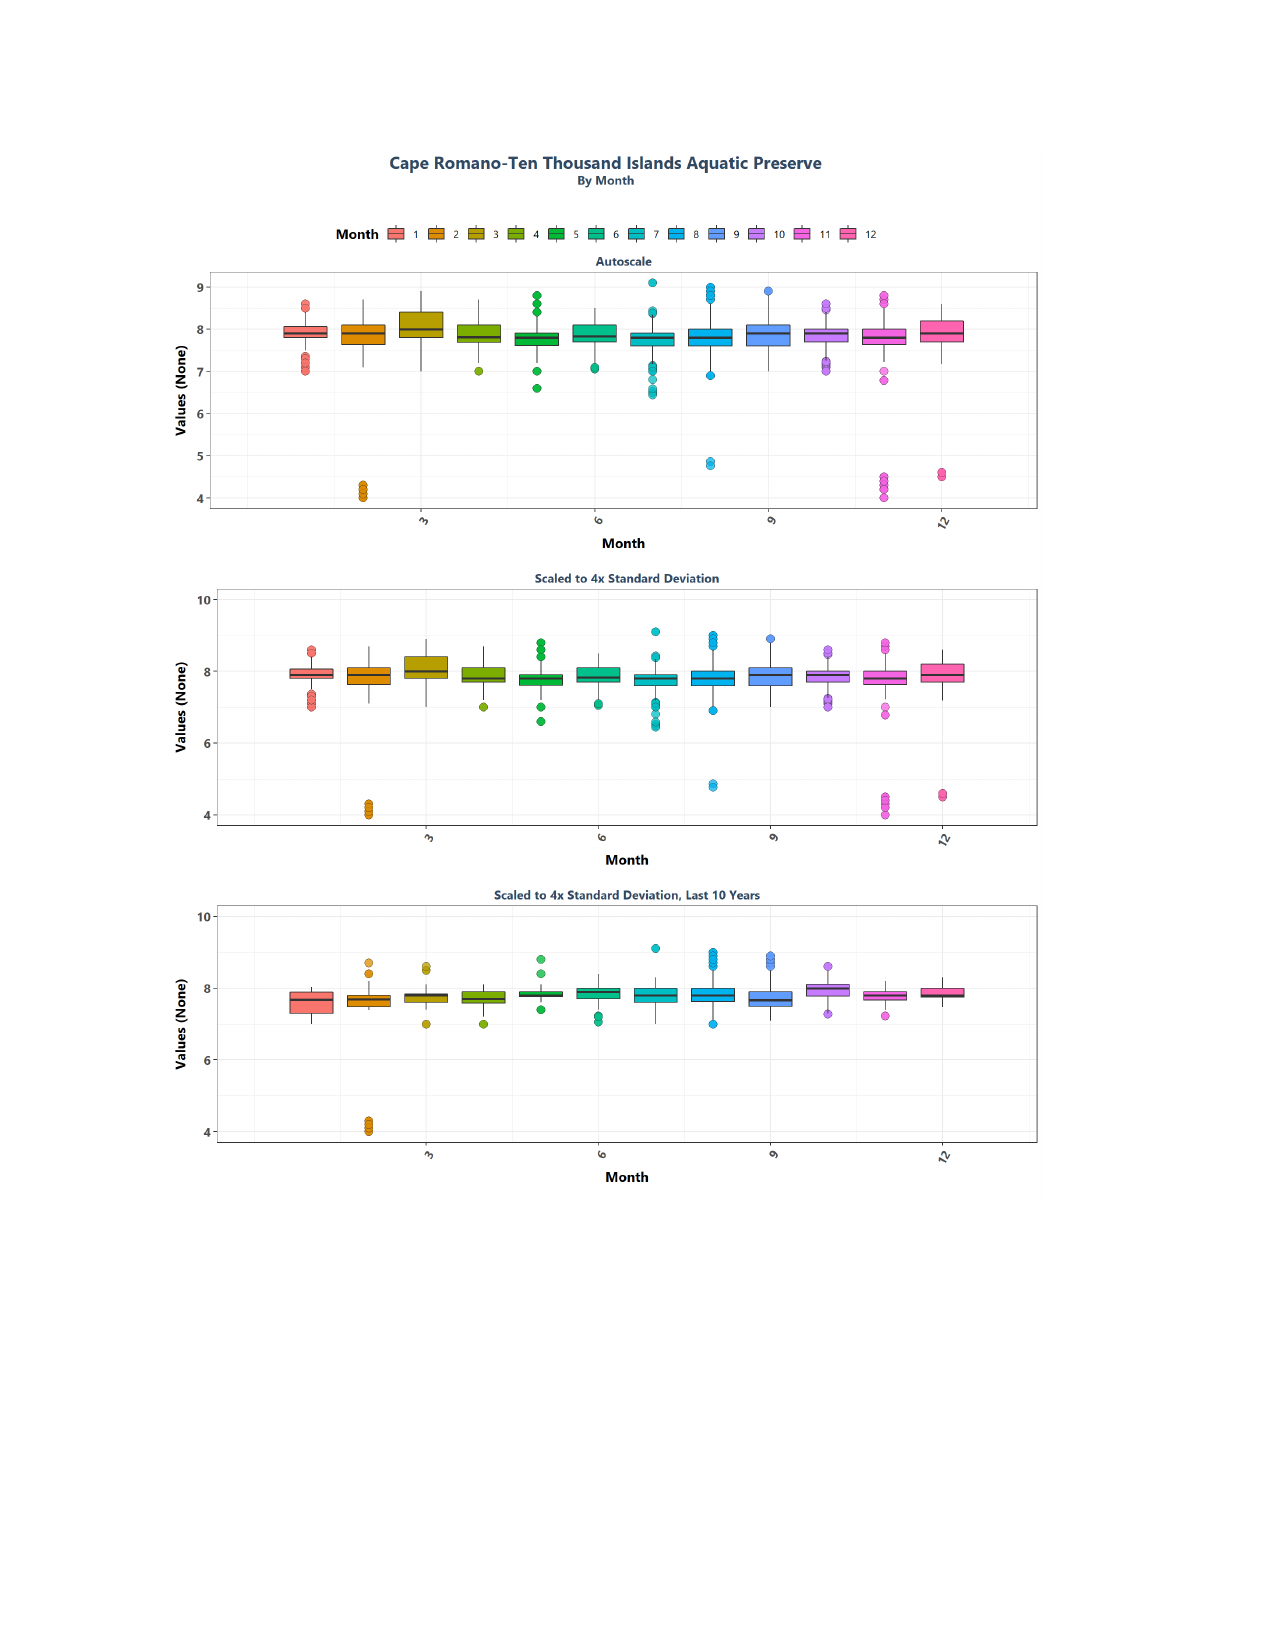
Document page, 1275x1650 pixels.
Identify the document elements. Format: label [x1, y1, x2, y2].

picture [168, 150, 1044, 1200]
